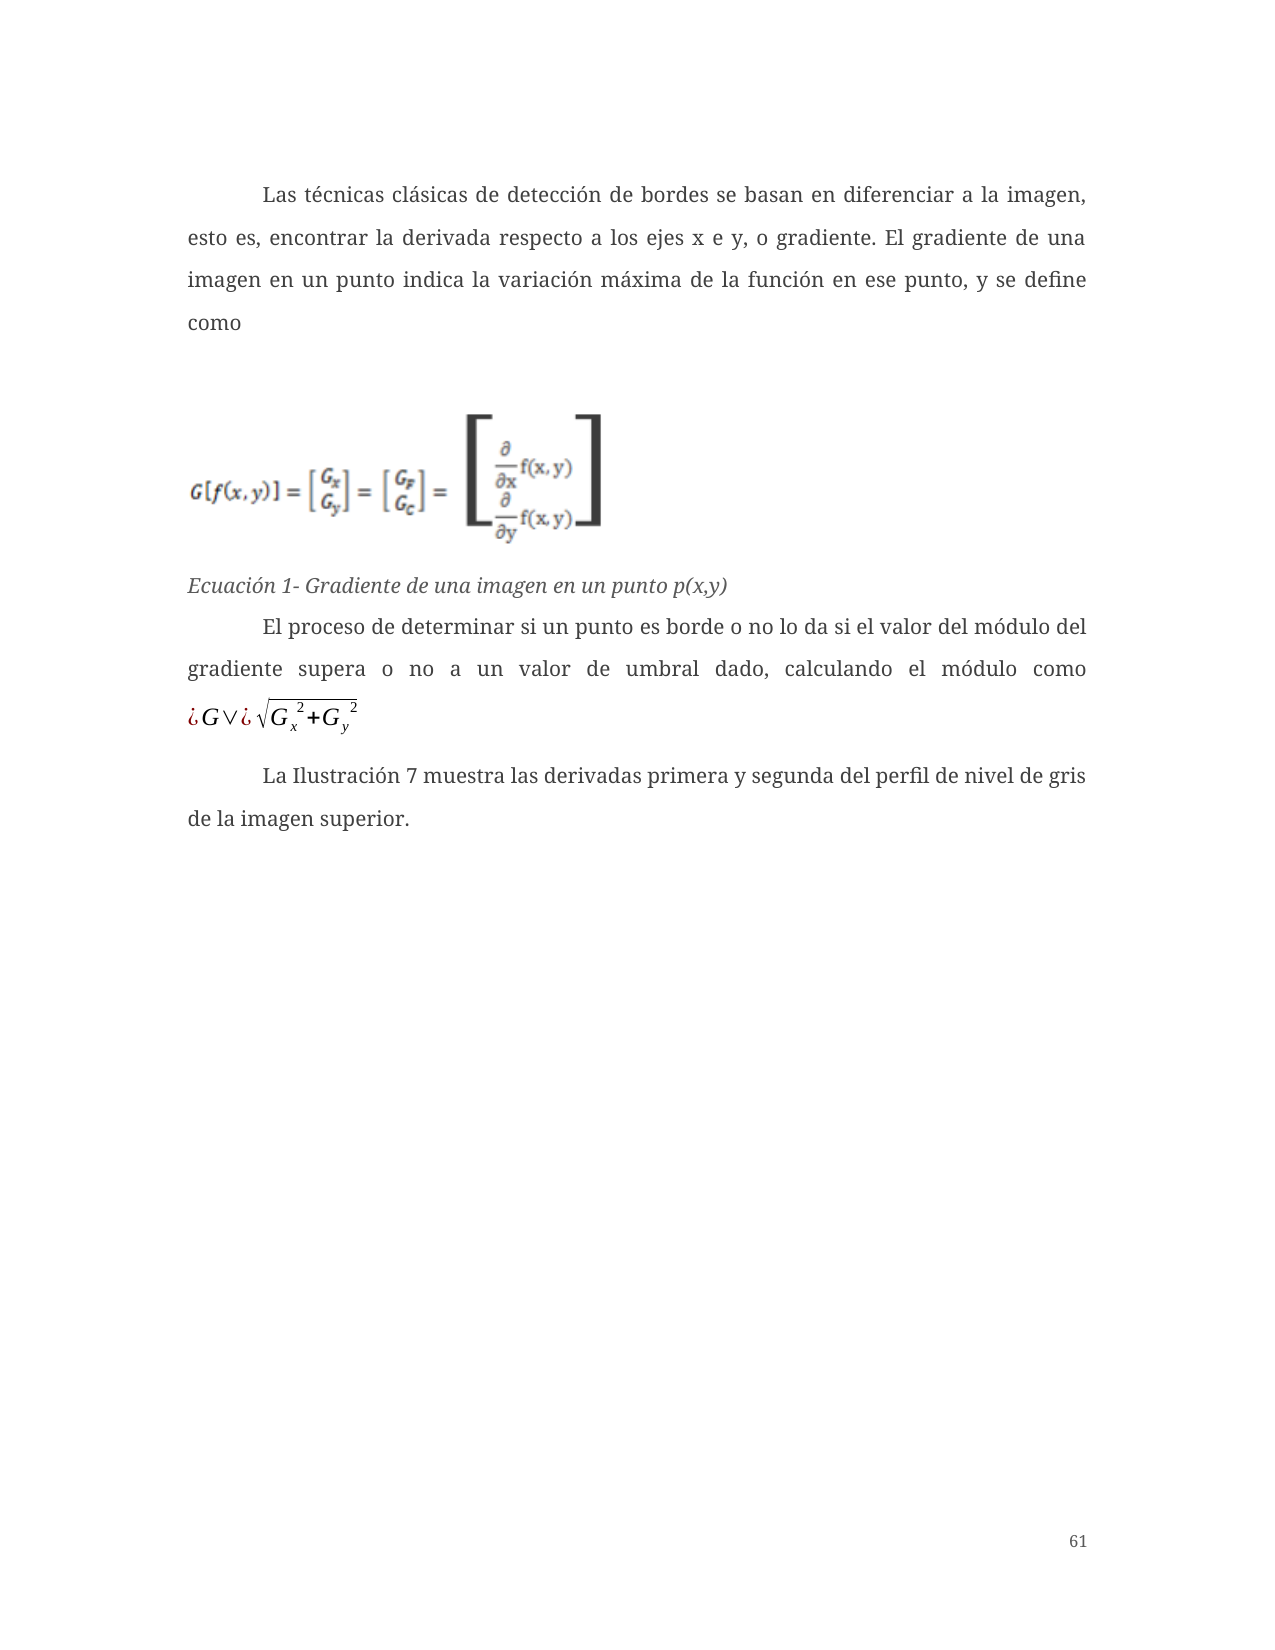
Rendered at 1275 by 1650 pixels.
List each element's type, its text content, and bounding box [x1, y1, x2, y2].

text Las técnicas clásicas de detección de bordes se basan en diferenciar a la imagen, esto es, encontrar la derivada respecto a los ejes x e y, o gradiente. El gradiente de una imagen en un punto indica la variación máxima de la función en ese punto, y se define como [187, 180, 1087, 336]
text El proceso de determinar si un punto es borde o no lo da si el valor del módulo del gradiente supera o no a un valor de umbral dado, calculando el módulo como [187, 612, 1087, 734]
picture [187, 391, 612, 550]
text Ecuación 1- Gradiente de una imagen en un punto p(x,y) [187, 571, 1087, 599]
text La Ilustración 7 muestra las derivadas primera y segunda del perfil de nivel de gris de la imagen superior. [187, 761, 1087, 832]
